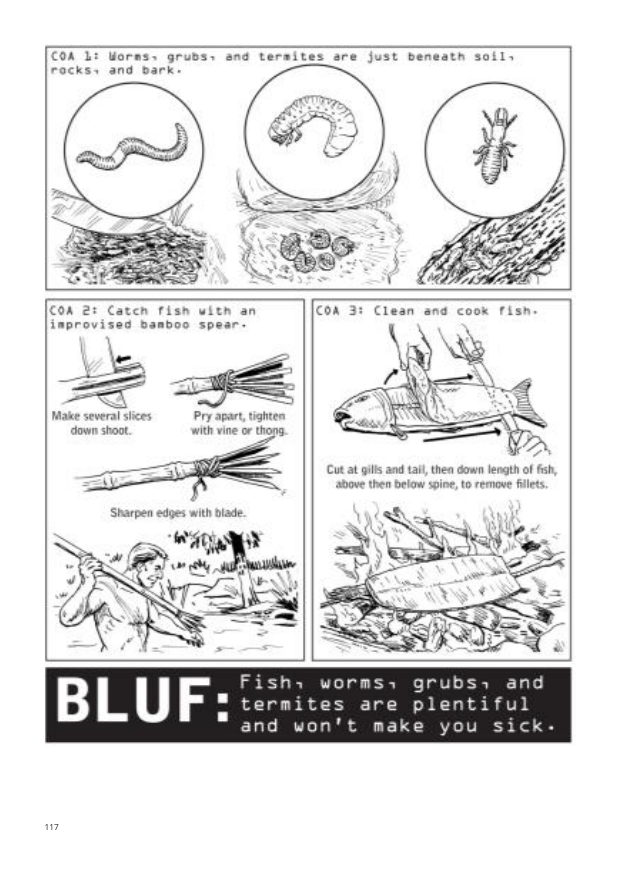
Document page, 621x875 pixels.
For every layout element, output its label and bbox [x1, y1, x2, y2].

picture [44, 44, 576, 748]
